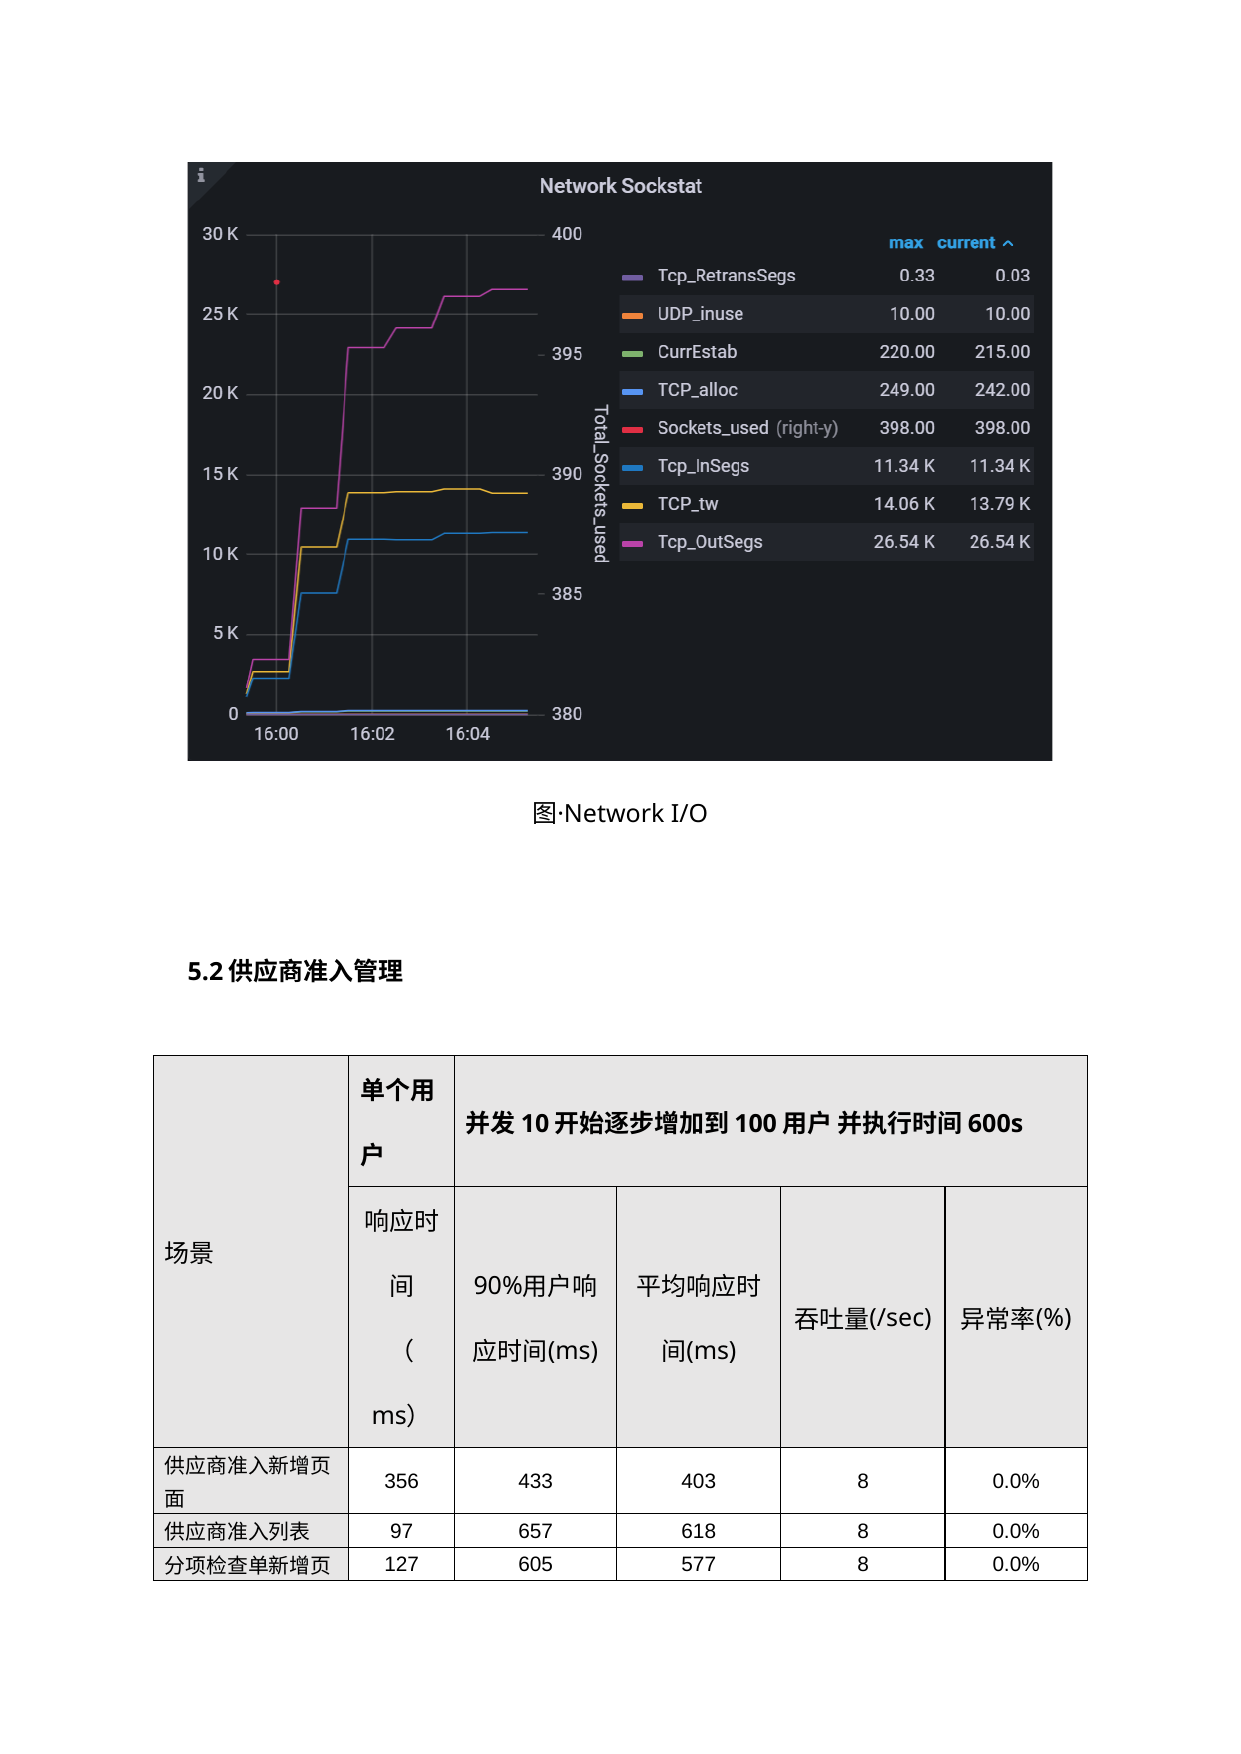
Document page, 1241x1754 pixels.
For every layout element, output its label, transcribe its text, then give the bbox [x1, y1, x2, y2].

text 图·Network I/O [187, 779, 1053, 844]
table_cell 605 [455, 1548, 616, 1580]
table_cell 响应时间（ms） [349, 1187, 454, 1447]
subtitle 5.2供应商准入管理 [187, 937, 1053, 1002]
table_cell 供应商准入新增页面 [154, 1448, 348, 1513]
table_cell 8 [781, 1514, 944, 1547]
table_cell 0.0% [946, 1548, 1087, 1580]
table_cell 异常率(%) [946, 1187, 1087, 1447]
table_header 场景 [154, 1056, 348, 1447]
picture [187, 162, 1053, 761]
table_header 单个用户 [349, 1056, 454, 1186]
table_cell 8 [781, 1448, 944, 1513]
table_cell 97 [349, 1514, 454, 1547]
table_cell 分项检查单新增页面 [154, 1548, 348, 1580]
table_cell 433 [455, 1448, 616, 1513]
table_cell 657 [455, 1514, 616, 1547]
table_cell 吞吐量(/sec) [781, 1187, 944, 1447]
table_cell 356 [349, 1448, 454, 1513]
table_cell 127 [349, 1548, 454, 1580]
table_cell 0.0% [946, 1448, 1087, 1513]
table_cell 0.0% [946, 1514, 1087, 1547]
table_cell 618 [617, 1514, 780, 1547]
table_cell 577 [617, 1548, 780, 1580]
table_cell 供应商准入列表 [154, 1514, 348, 1547]
table_header 并发10开始逐步增加到100用户 并执行时间600s [455, 1056, 1087, 1186]
table_cell 8 [781, 1548, 944, 1580]
table_cell 403 [617, 1448, 780, 1513]
table_cell 90%用户响 应时间(ms) [455, 1187, 616, 1447]
table_cell 平均响应时间(ms) [617, 1187, 780, 1447]
